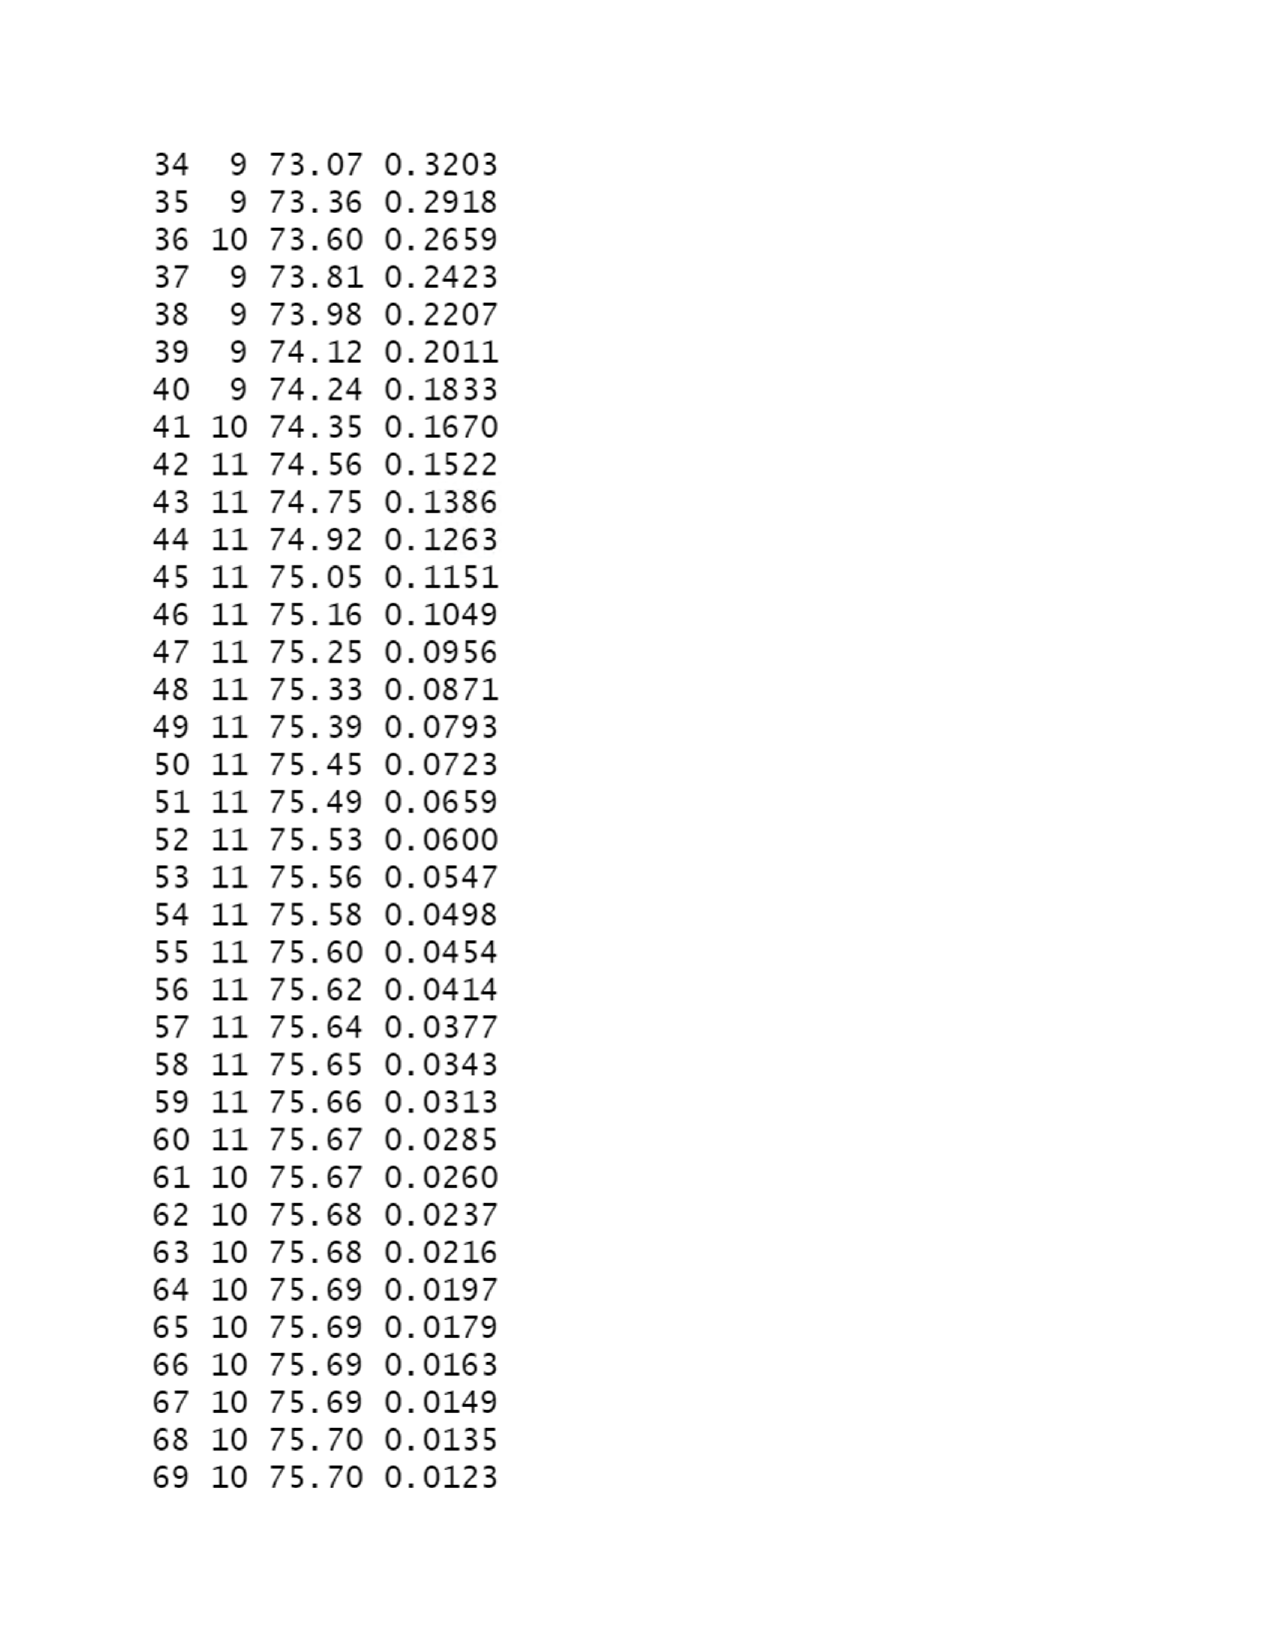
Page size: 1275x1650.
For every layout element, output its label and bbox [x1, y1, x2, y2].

picture [150, 150, 1085, 1500]
